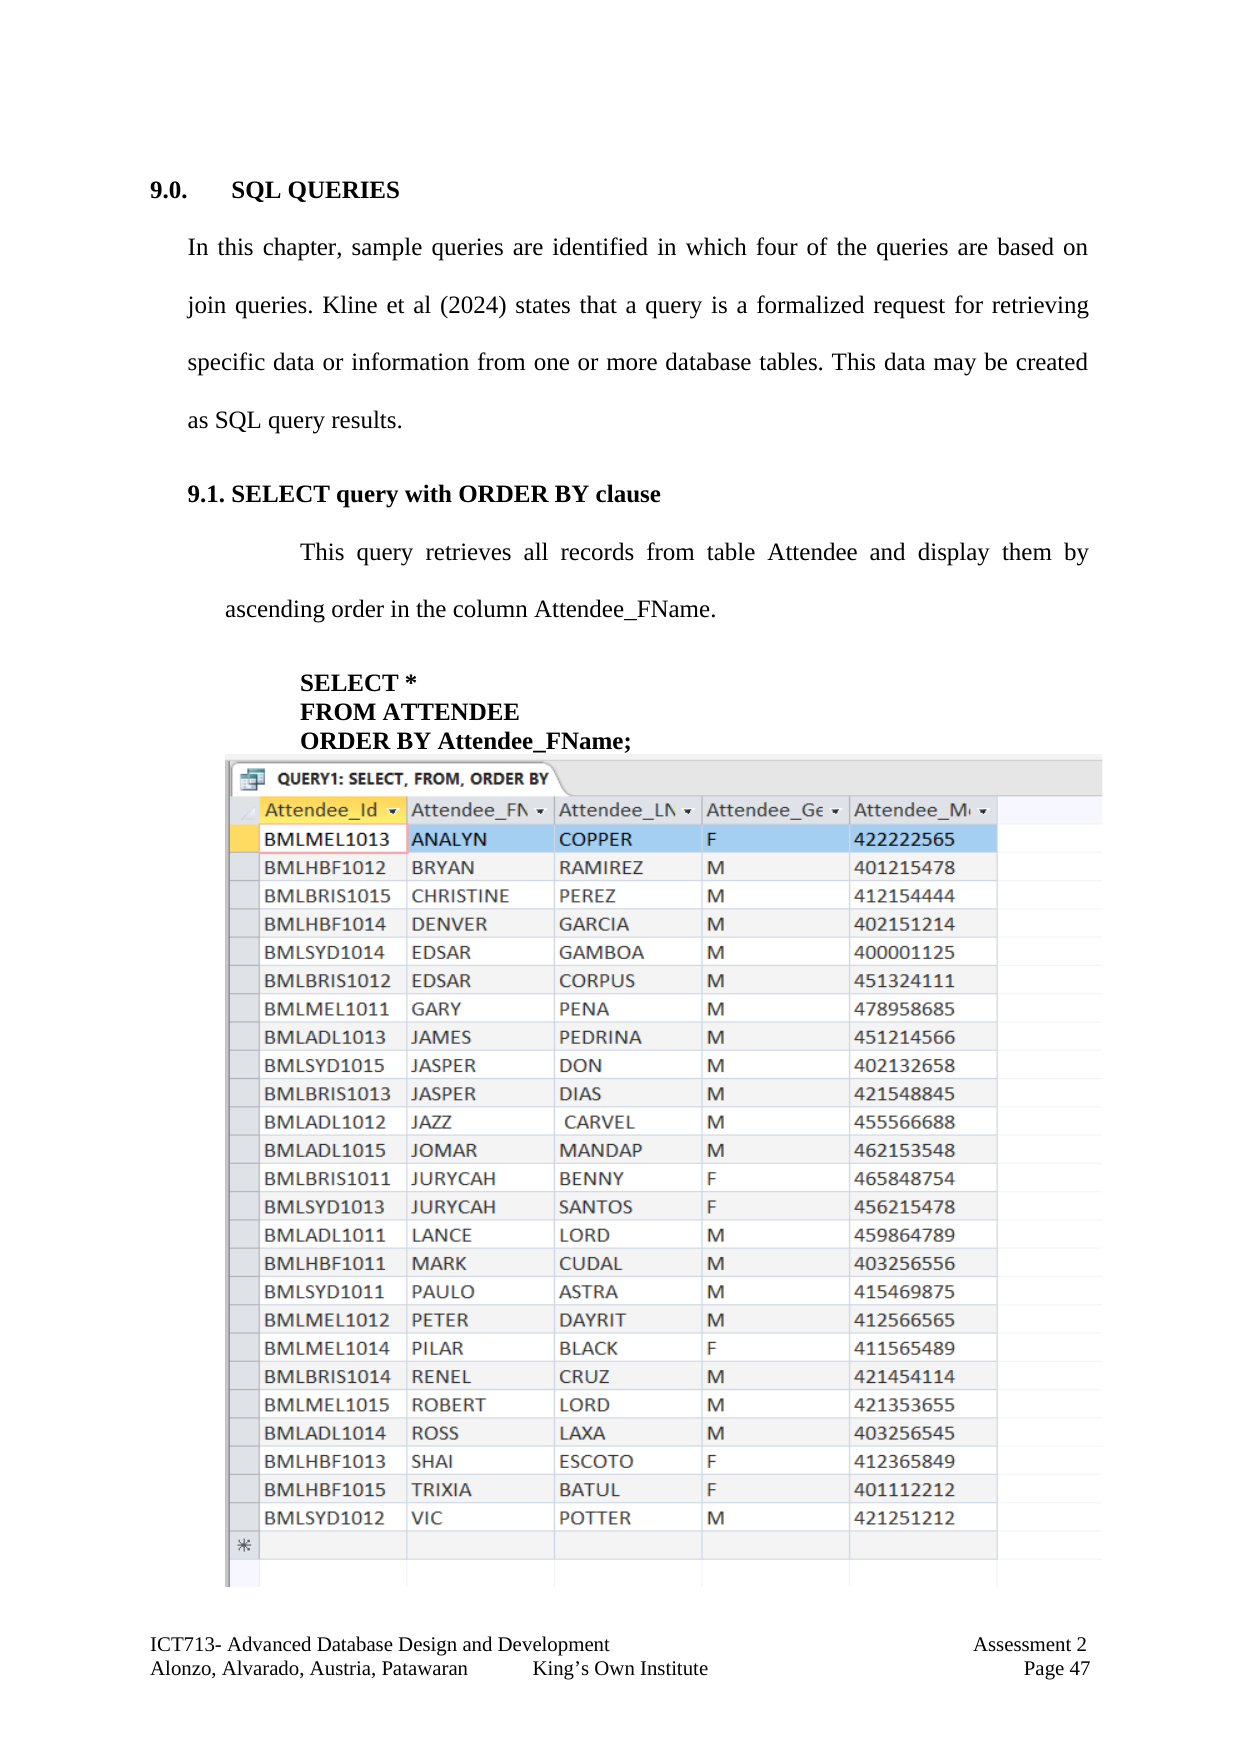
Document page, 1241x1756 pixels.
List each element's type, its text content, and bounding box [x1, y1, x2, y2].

subtitle SQL QUERIES [150, 175, 1090, 204]
picture [225, 754, 1103, 1587]
text ORDER BY Attendee_FName; [300, 726, 1090, 754]
text SELECT * [300, 668, 1090, 697]
subtitle 9.1. SELECT query with ORDER BY clause [150, 479, 1090, 508]
text FROM ATTENDEE [300, 697, 1090, 726]
text In this chapter, sample queries are identified in which four of the queries are based on join queries. Kline et al (2024) states that a query is a formalized request for retrieving specific data or information from one or more database tables. This data may be created as SQL query results. [187, 232, 1090, 434]
text This query retrieves all records from table Attendee and display them by ascending order in the column Attendee_FName. [225, 537, 1090, 623]
